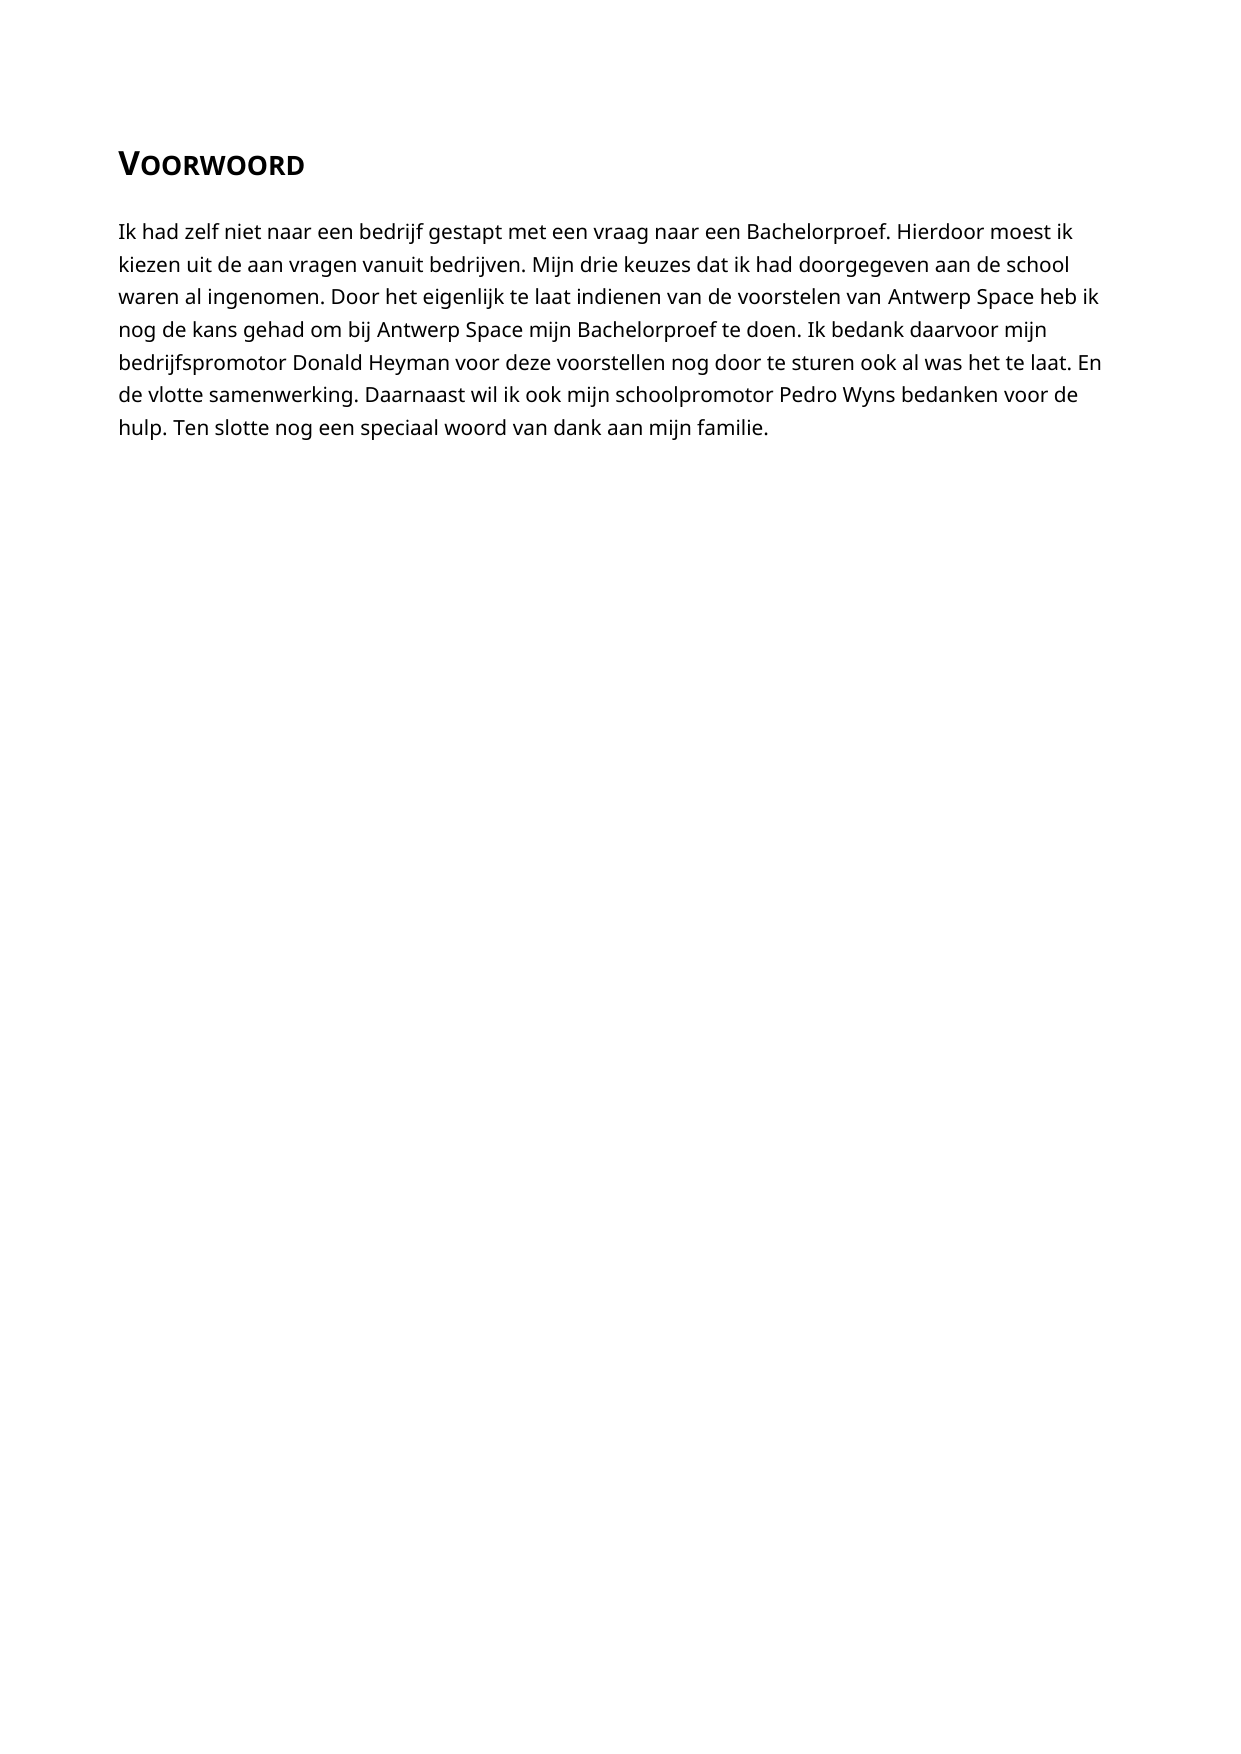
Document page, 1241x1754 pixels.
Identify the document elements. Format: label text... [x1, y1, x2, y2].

text Voorwoord [118, 140, 1122, 186]
text Ik had zelf niet naar een bedrijf gestapt met een vraag naar een Bachelorproef. Hierdoor moest ik kiezen uit de aan vragen vanuit bedrijven. Mijn drie keuzes dat ik had doorgegeven aan de school waren al ingenomen. Door het eigenlijk te laat indienen van de voorstelen van Antwerp Space heb ik nog de kans gehad om bij Antwerp Space mijn Bachelorproef te doen. Ik bedank daarvoor mijn bedrijfspromotor Donald Heyman voor deze voorstellen nog door te sturen ook al was het te laat. En de vlotte samenwerking. Daarnaast wil ik ook mijn schoolpromotor Pedro Wyns bedanken voor de hulp. Ten slotte nog een speciaal woord van dank aan mijn familie. [118, 217, 1122, 441]
